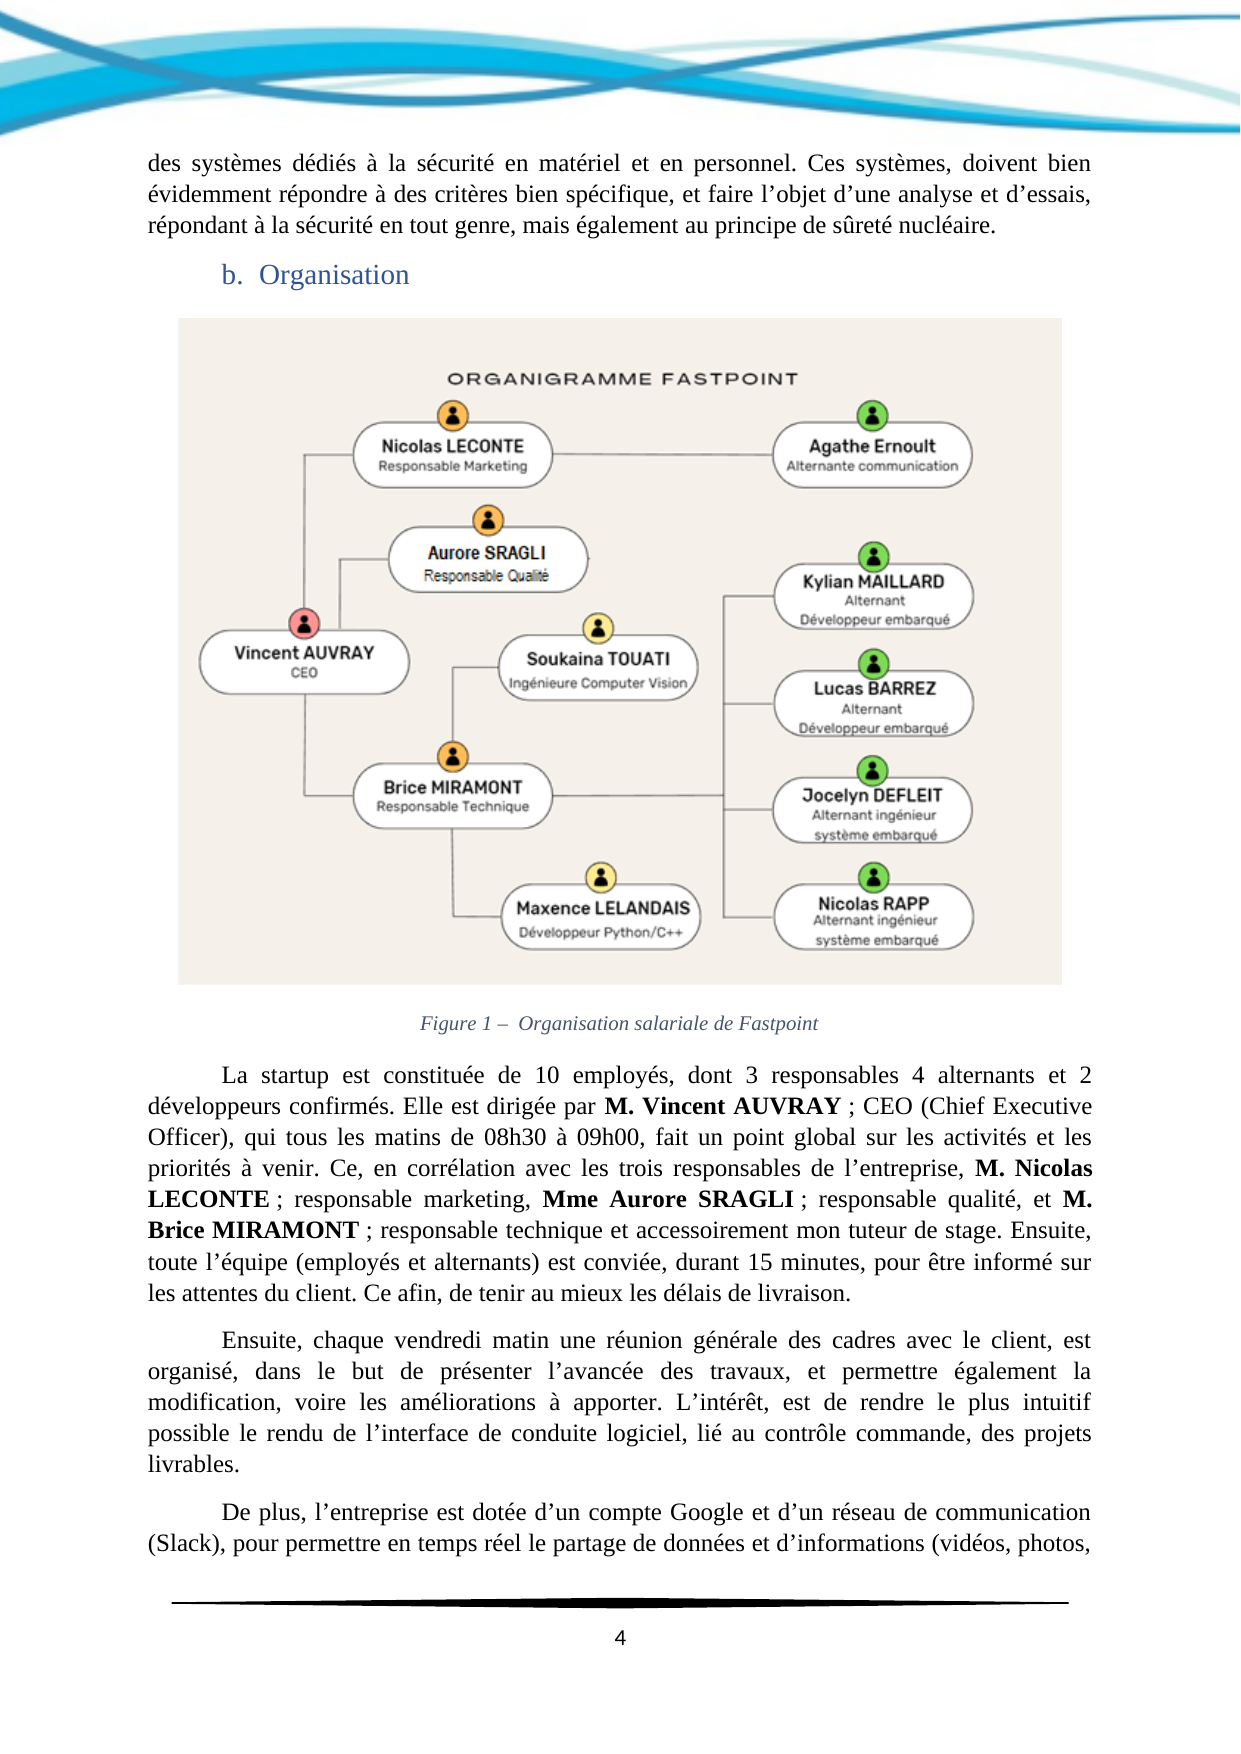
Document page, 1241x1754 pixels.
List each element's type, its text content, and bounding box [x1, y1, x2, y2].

text Figure 1 – Organisation salariale de Fastpoint [148, 1011, 1093, 1035]
text La startup est constituée de 10 employés, dont 3 responsables 4 alternants et 2 développeurs confirmés. Elle est dirigée par M. Vincent AUVRAY ; CEO (Chief Executive Officer), qui tous les matins de 08h30 à 09h00, fait un point global sur les activités et les priorités à venir. Ce, en corrélation avec les trois responsables de l’entreprise, M. Nicolas LECONTE ; responsable marketing, Mme Aurore SRAGLI ; responsable qualité, et M. Brice MIRAMONT ; responsable technique et accessoirement mon tuteur de stage. Ensuite, toute l’équipe (employés et alternants) est conviée, durant 15 minutes, pour être informé sur les attentes du client. Ce afin, de tenir au mieux les délais de livraison. [148, 1060, 1093, 1306]
picture [0, 0, 1241, 147]
text Ensuite, chaque vendredi matin une réunion générale des cadres avec le client, est organisé, dans le but de présenter l’avancée des travaux, et permettre également la modification, voire les améliorations à apporter. L’intérêt, est de rendre le plus intuitif possible le rendu de l’interface de conduite logiciel, lié au contrôle commande, des projets livrables. [148, 1325, 1093, 1478]
subtitle Organisation [221, 257, 1093, 291]
picture [178, 318, 1062, 985]
